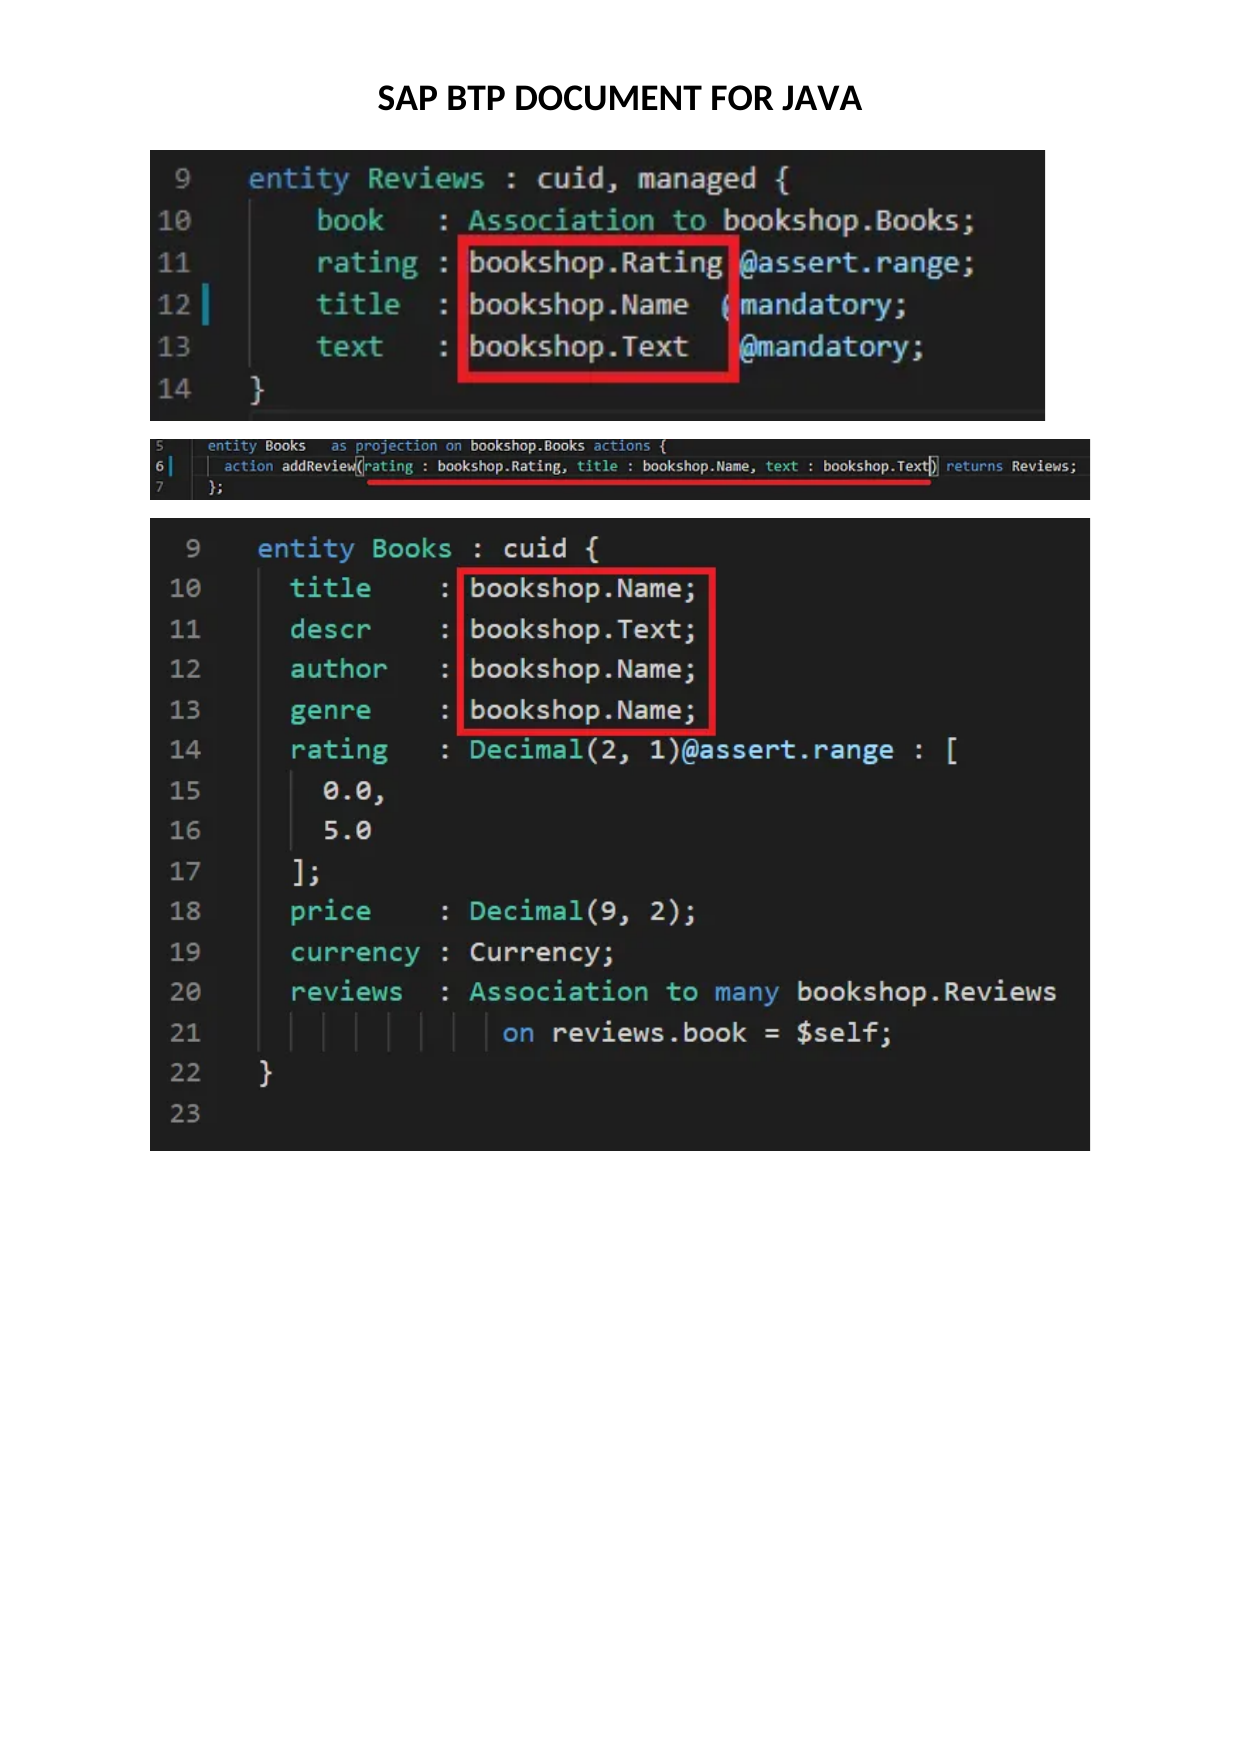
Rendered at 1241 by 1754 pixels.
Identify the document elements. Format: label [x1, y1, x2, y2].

picture [150, 439, 1091, 500]
picture [150, 518, 1091, 1151]
picture [150, 150, 1046, 421]
